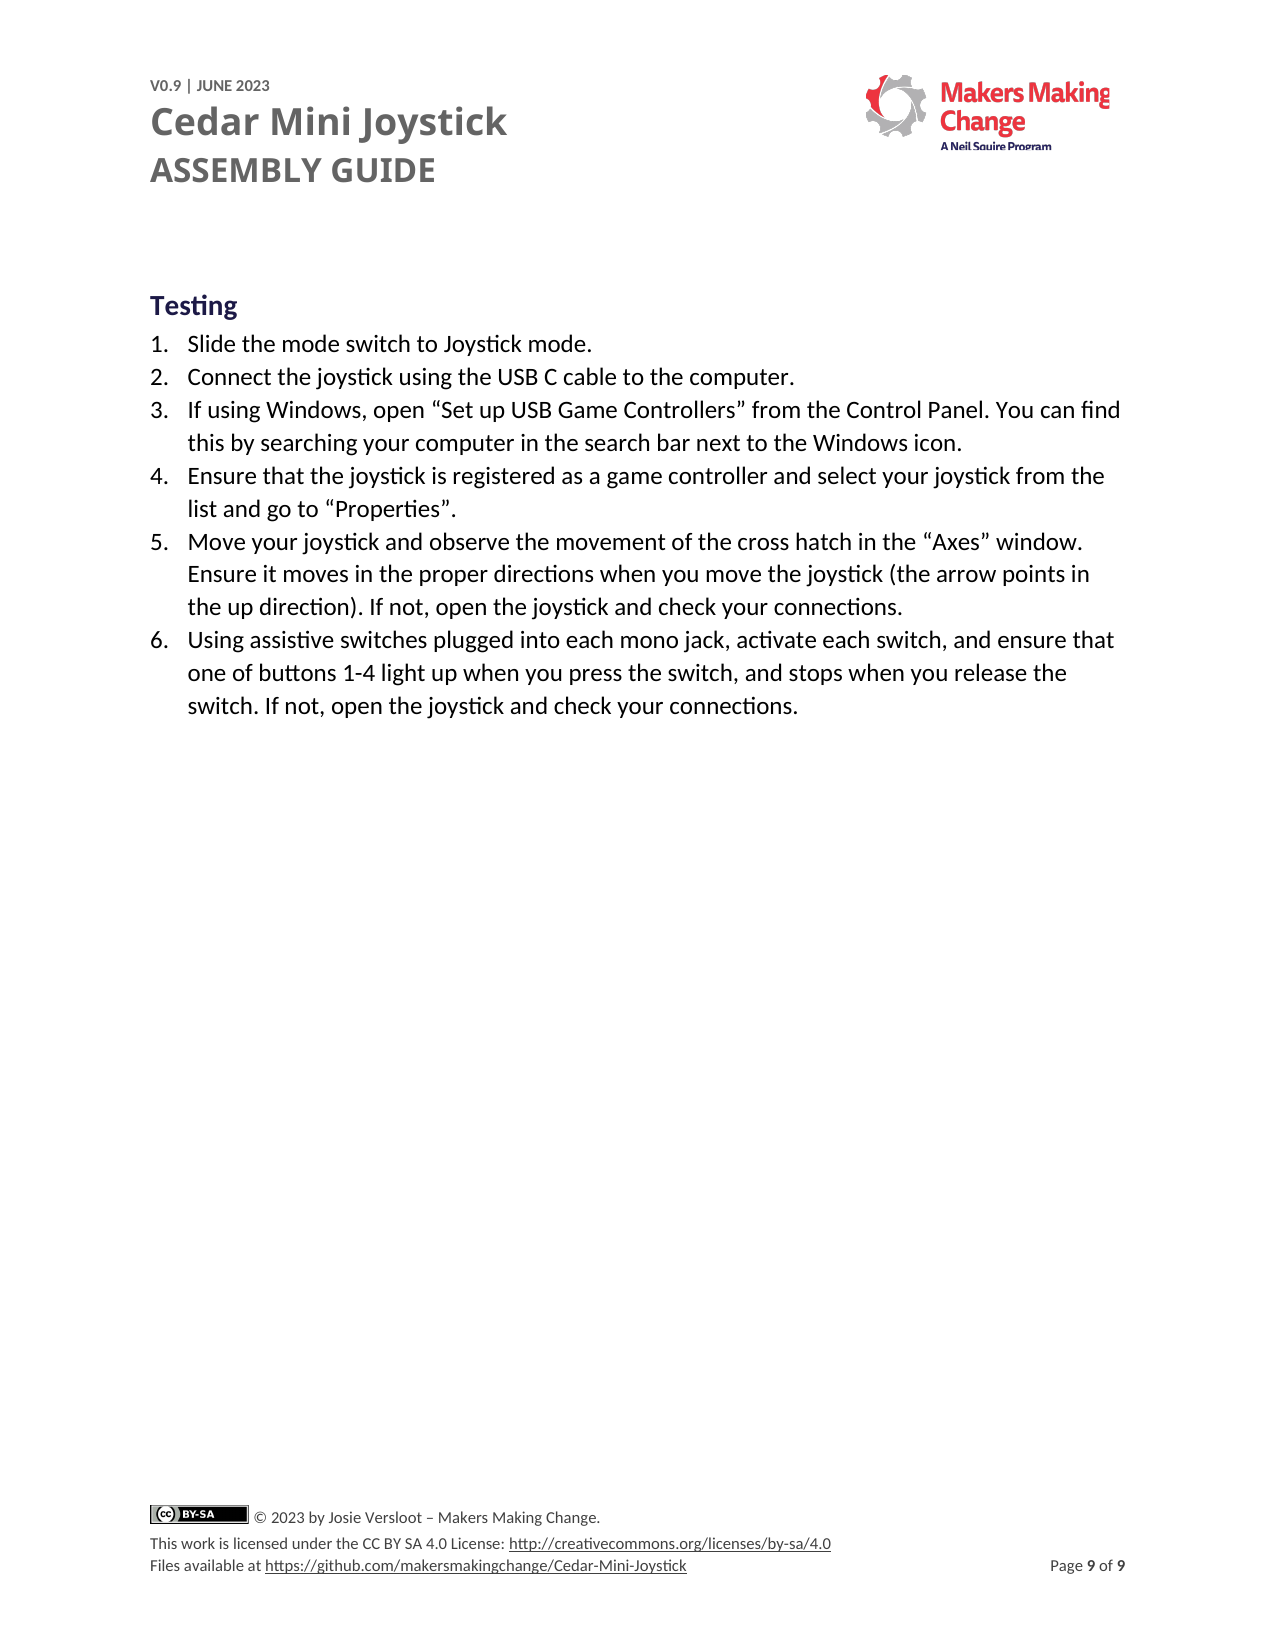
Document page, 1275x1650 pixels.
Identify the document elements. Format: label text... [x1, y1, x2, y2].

subtitle Testing [150, 287, 1125, 323]
list Slide the mode switch to Joystick mode. [150, 328, 1125, 359]
list Ensure that the joystick is registered as a game controller and select your joystick from the list and go to “Properties”. [150, 460, 1125, 523]
picture [150, 1505, 249, 1524]
picture [865, 75, 1110, 151]
list Move your joystick and observe the movement of the cross hatch in the “Axes” window. Ensure it moves in the proper directions when you move the joystick (the arrow points in the up direction). If not, open the joystick and check your connections. [150, 526, 1125, 622]
list If using Windows, open “Set up USB Game Controllers” from the Control Panel. You can find this by searching your computer in the search bar next to the Windows icon. [150, 394, 1125, 457]
list Connect the joystick using the USB C cable to the computer. [150, 361, 1125, 392]
list Using assistive switches plugged into each mono jack, activate each switch, and ensure that one of buttons 1-4 light up when you press the switch, and stops when you release the switch. If not, open the joystick and check your connections. [150, 624, 1125, 721]
